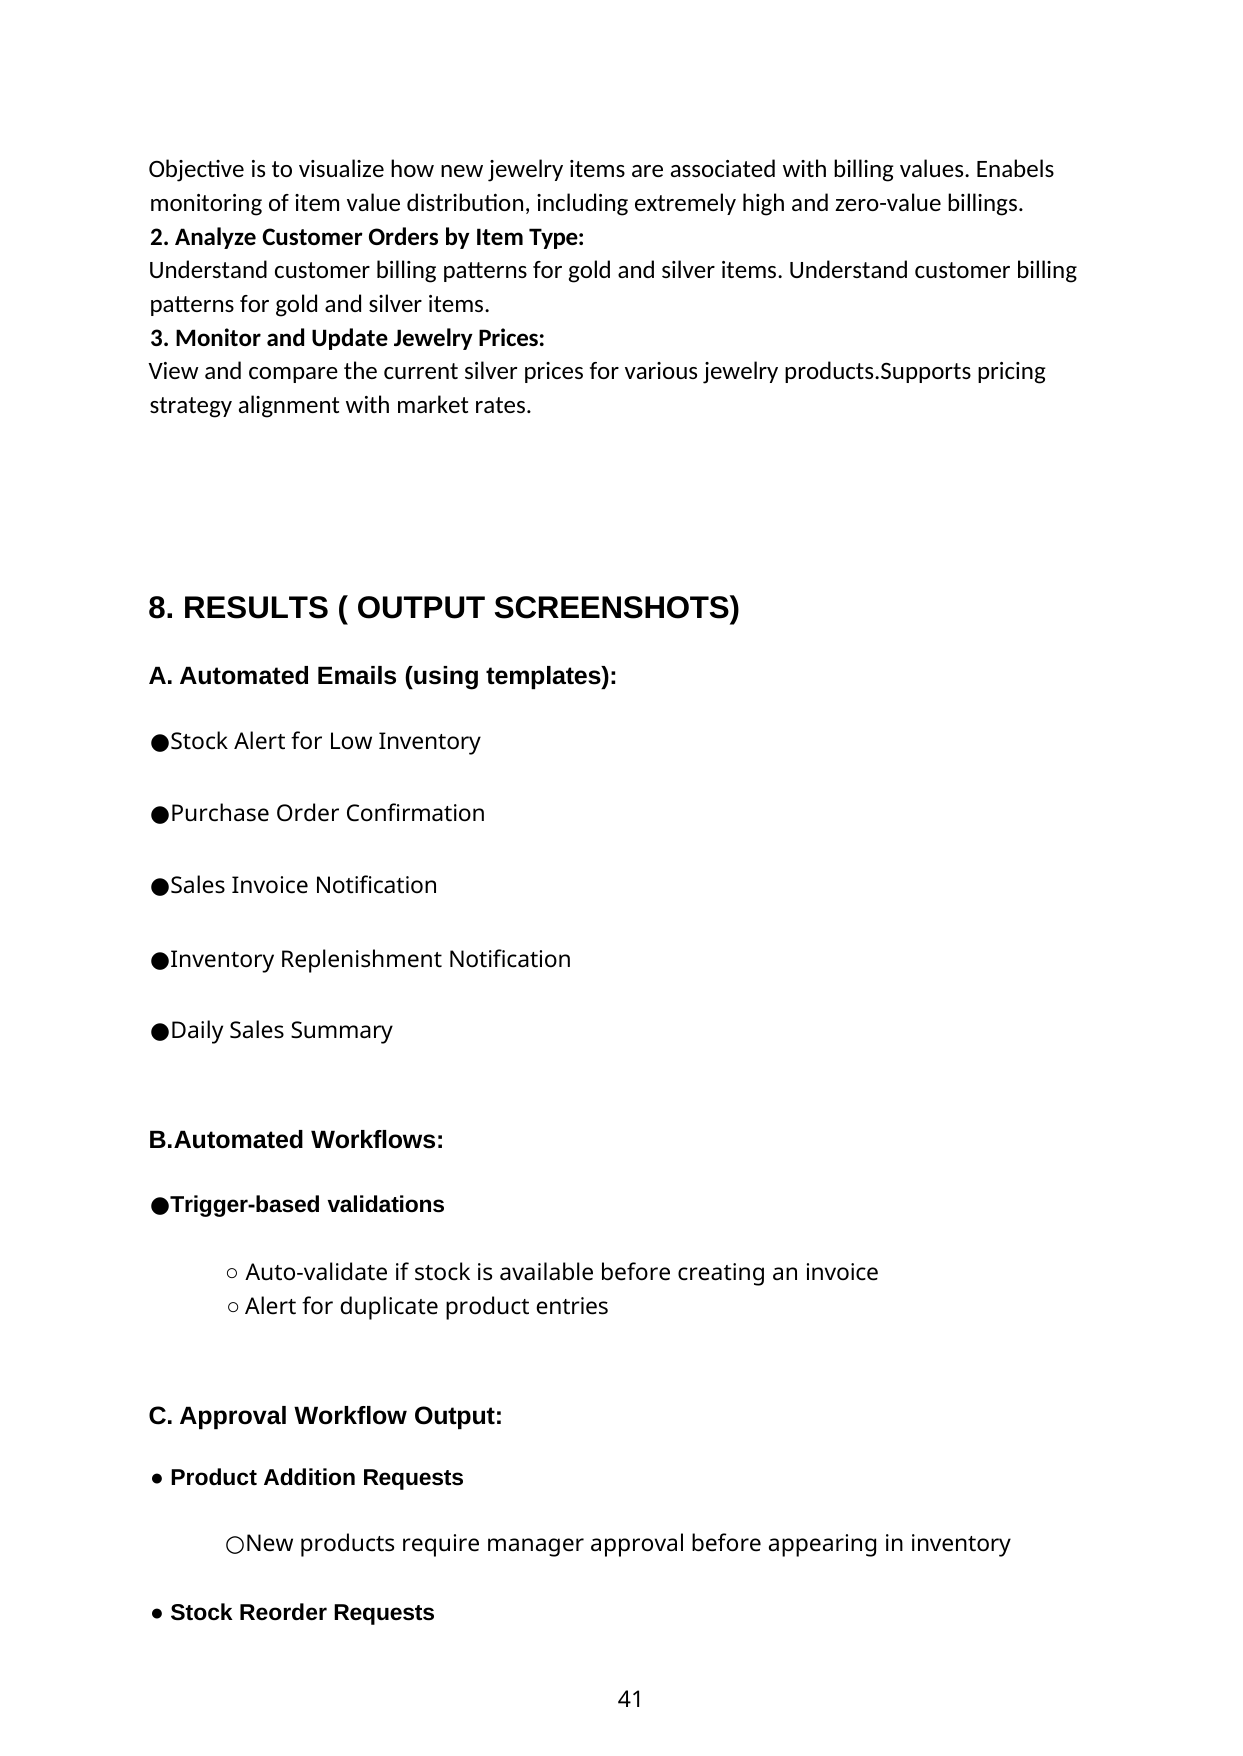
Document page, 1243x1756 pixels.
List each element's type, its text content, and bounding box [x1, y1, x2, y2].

list Stock Alert for Low Inventory [150, 725, 1243, 756]
list Automated Workflows: [148, 1125, 1243, 1154]
text Objective is to visualize how new jewelry items are associated with billing values. Enabels monitoring of item value distribution, including extremely high and zero-value billings. [148, 153, 1091, 217]
list New products require manager approval before appearing in inventory [225, 1527, 1243, 1558]
list Daily Sales Summary [150, 1014, 1243, 1046]
list Approval Workflow Output: [148, 1401, 1243, 1430]
list Sales Invoice Notification [150, 869, 1243, 900]
list Analyze Customer Orders by Item Type: [150, 221, 1243, 251]
list Auto-validate if stock is available before creating an invoice [225, 1255, 1243, 1287]
list Alert for duplicate product entries [226, 1290, 1243, 1322]
list Inventory Replenishment Notification [150, 942, 1243, 974]
list Automated Emails (using templates): [148, 661, 1243, 689]
text View and compare the current silver prices for various jewelry products.Supports pricing strategy alignment with market rates. [148, 355, 1091, 419]
subtitle Product Addition Requests [150, 1464, 1243, 1491]
list Monitor and Update Jewelry Prices: [150, 322, 1243, 353]
subtitle Trigger-based validations [150, 1188, 1243, 1219]
list Purchase Order Confirmation [150, 797, 1243, 828]
text Understand customer billing patterns for gold and silver items. Understand customer billing patterns for gold and silver items. [148, 254, 1091, 318]
subtitle Stock Reorder Requests [150, 1598, 1243, 1625]
subtitle RESULTS ( OUTPUT SCREENSHOTS) [148, 589, 1243, 625]
